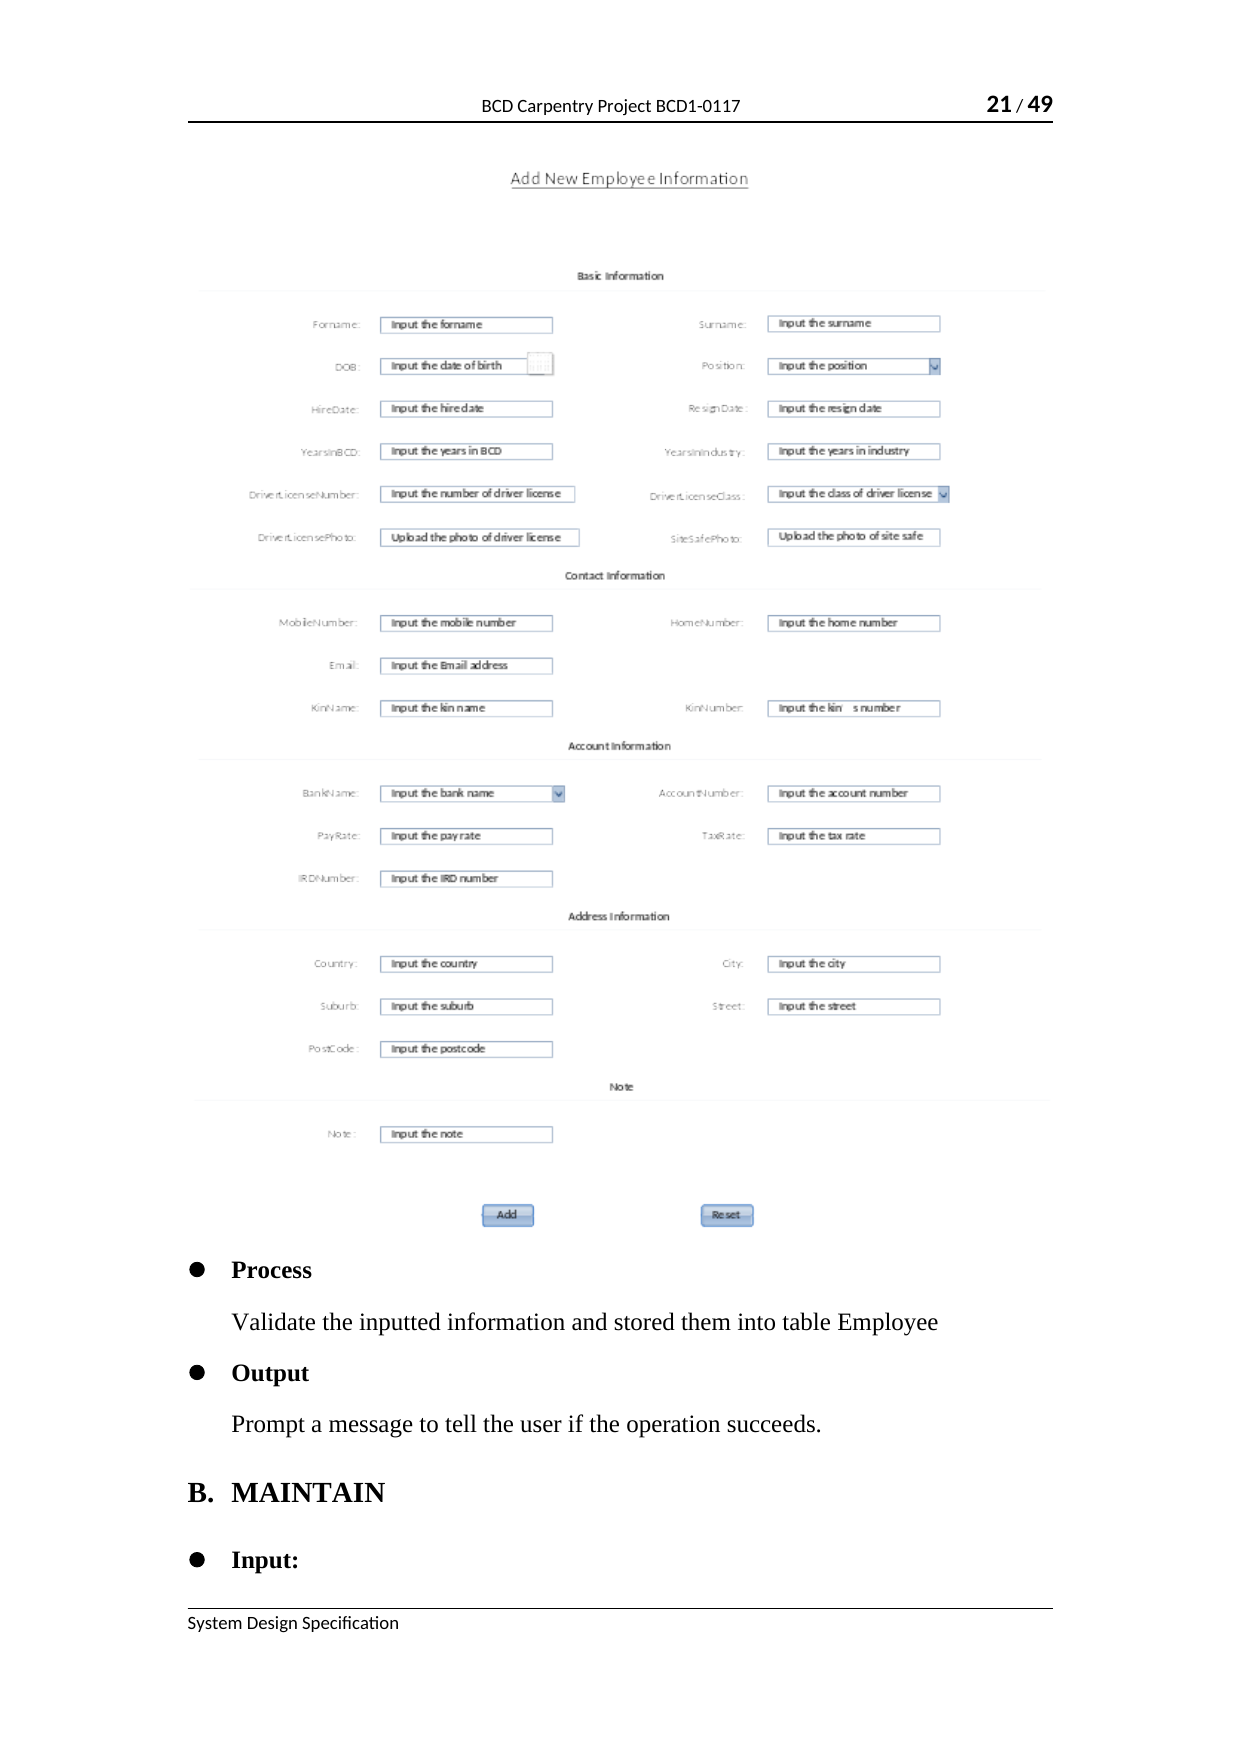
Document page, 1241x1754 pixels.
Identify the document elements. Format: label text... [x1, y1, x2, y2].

list Prompt a message to tell the user if the operation succeeds. [231, 1408, 1053, 1440]
list Output [187, 1356, 1053, 1389]
list Input: [187, 1543, 1053, 1576]
list Validate the inputted information and stored them into table Employee [231, 1305, 1053, 1337]
list MAINTAIN [187, 1459, 1053, 1524]
list Process [187, 1253, 1053, 1286]
